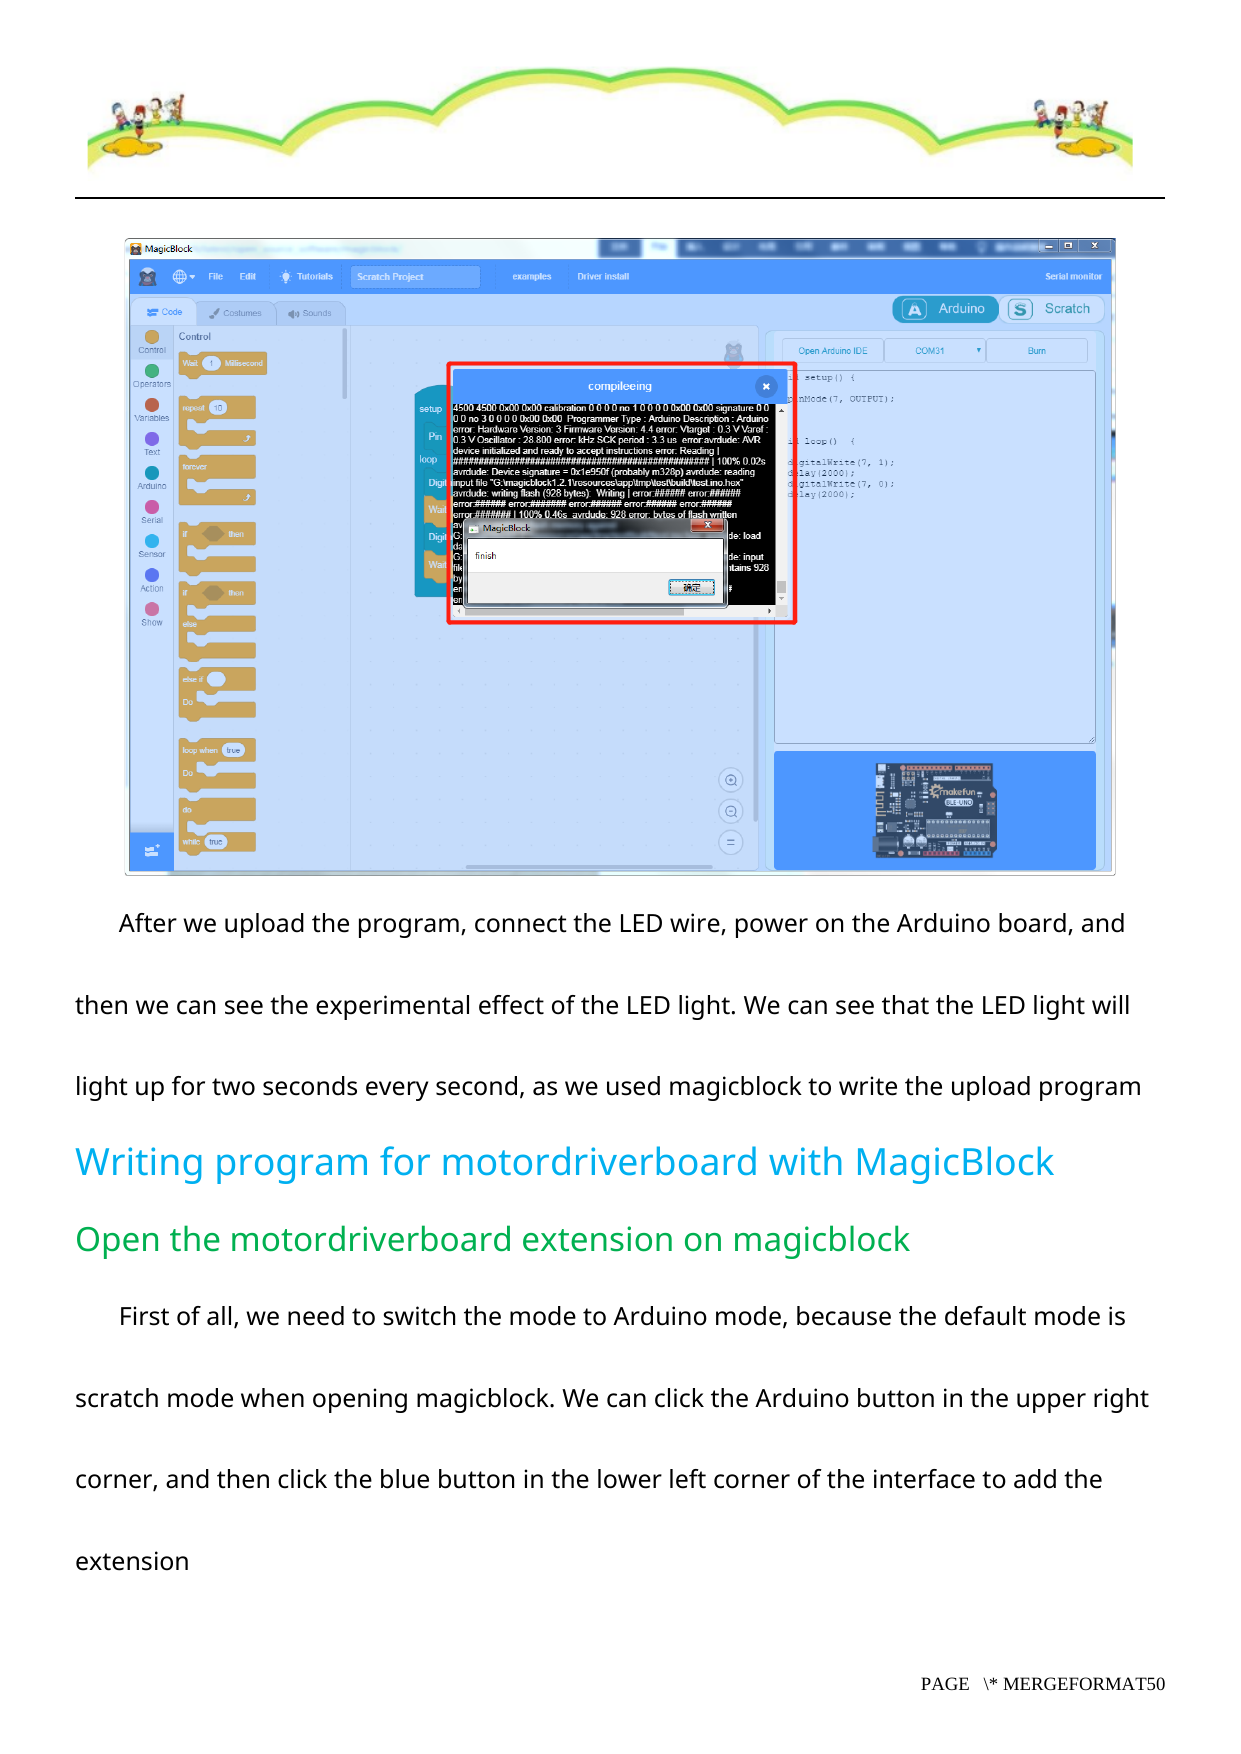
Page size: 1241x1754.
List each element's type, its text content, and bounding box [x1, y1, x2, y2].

picture [124, 238, 1116, 876]
text Writing program for motordriverboard with MagicBlock [75, 1127, 1165, 1195]
text First of all, we need to switch the mode to Arduino mode, because the default mode is scratch mode when opening magicblock. We can click the Arduino button in the upper right corner, and then click the blue button in the lower left corner of the interface to add the extension [75, 1282, 1165, 1594]
text After we upload the program, connect the LED wire, power on the Arduino board, and then we can see the experimental effect of the LED light. We can see that the LED light will light up for two seconds every second, as we used magicblock to write the upload program [75, 889, 1165, 1120]
text Open the motordriverboard extension on magicblock [75, 1205, 1165, 1273]
picture [87, 58, 1134, 181]
